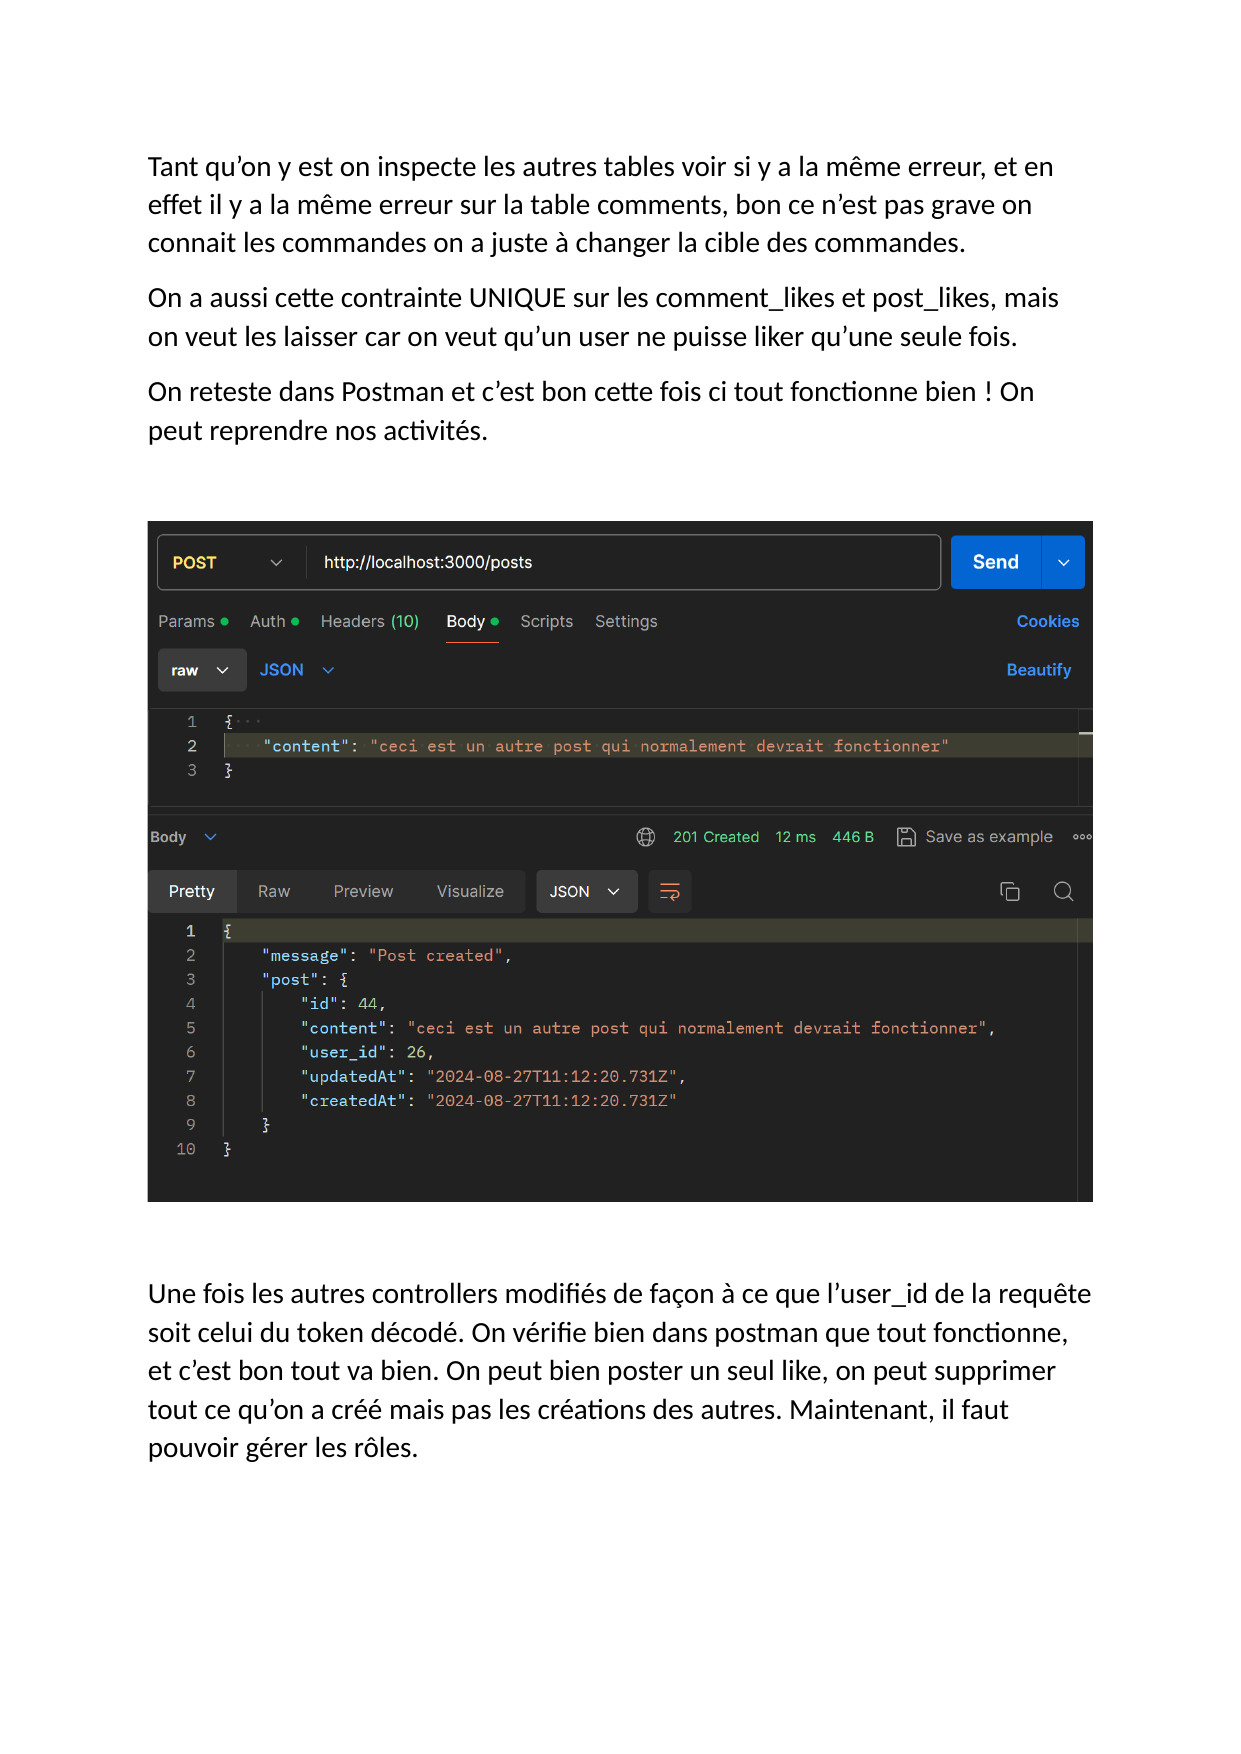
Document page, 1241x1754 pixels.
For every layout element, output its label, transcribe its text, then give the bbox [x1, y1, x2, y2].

text On a aussi cette contrainte UNIQUE sur les comment_likes et post_likes, mais on veut les laisser car on veut qu’un user ne puisse liker qu’une seule fois. [148, 279, 1093, 354]
text Une fois les autres controllers modifiés de façon à ce que l’user_id de la requête soit celui du token décodé. On vérifie bien dans postman que tout fonctionne, et c’est bon tout va bien. On peut bien poster un seul like, on peut supprimer tout ce qu’on a créé mais pas les créations des autres. Maintenant, il faut pouvoir gérer les rôles. [148, 1275, 1093, 1465]
text Tant qu’on y est on inspecte les autres tables voir si y a la même erreur, et en effet il y a la même erreur sur la table comments, bon ce n’est pas grave on connait les commandes on a juste à changer la cible des commandes. [148, 148, 1093, 260]
picture [147, 521, 1093, 1202]
text On reteste dans Postman et c’est bon cette fois ci tout fonctionne bien ! On peut reprendre nos activités. [148, 373, 1093, 447]
